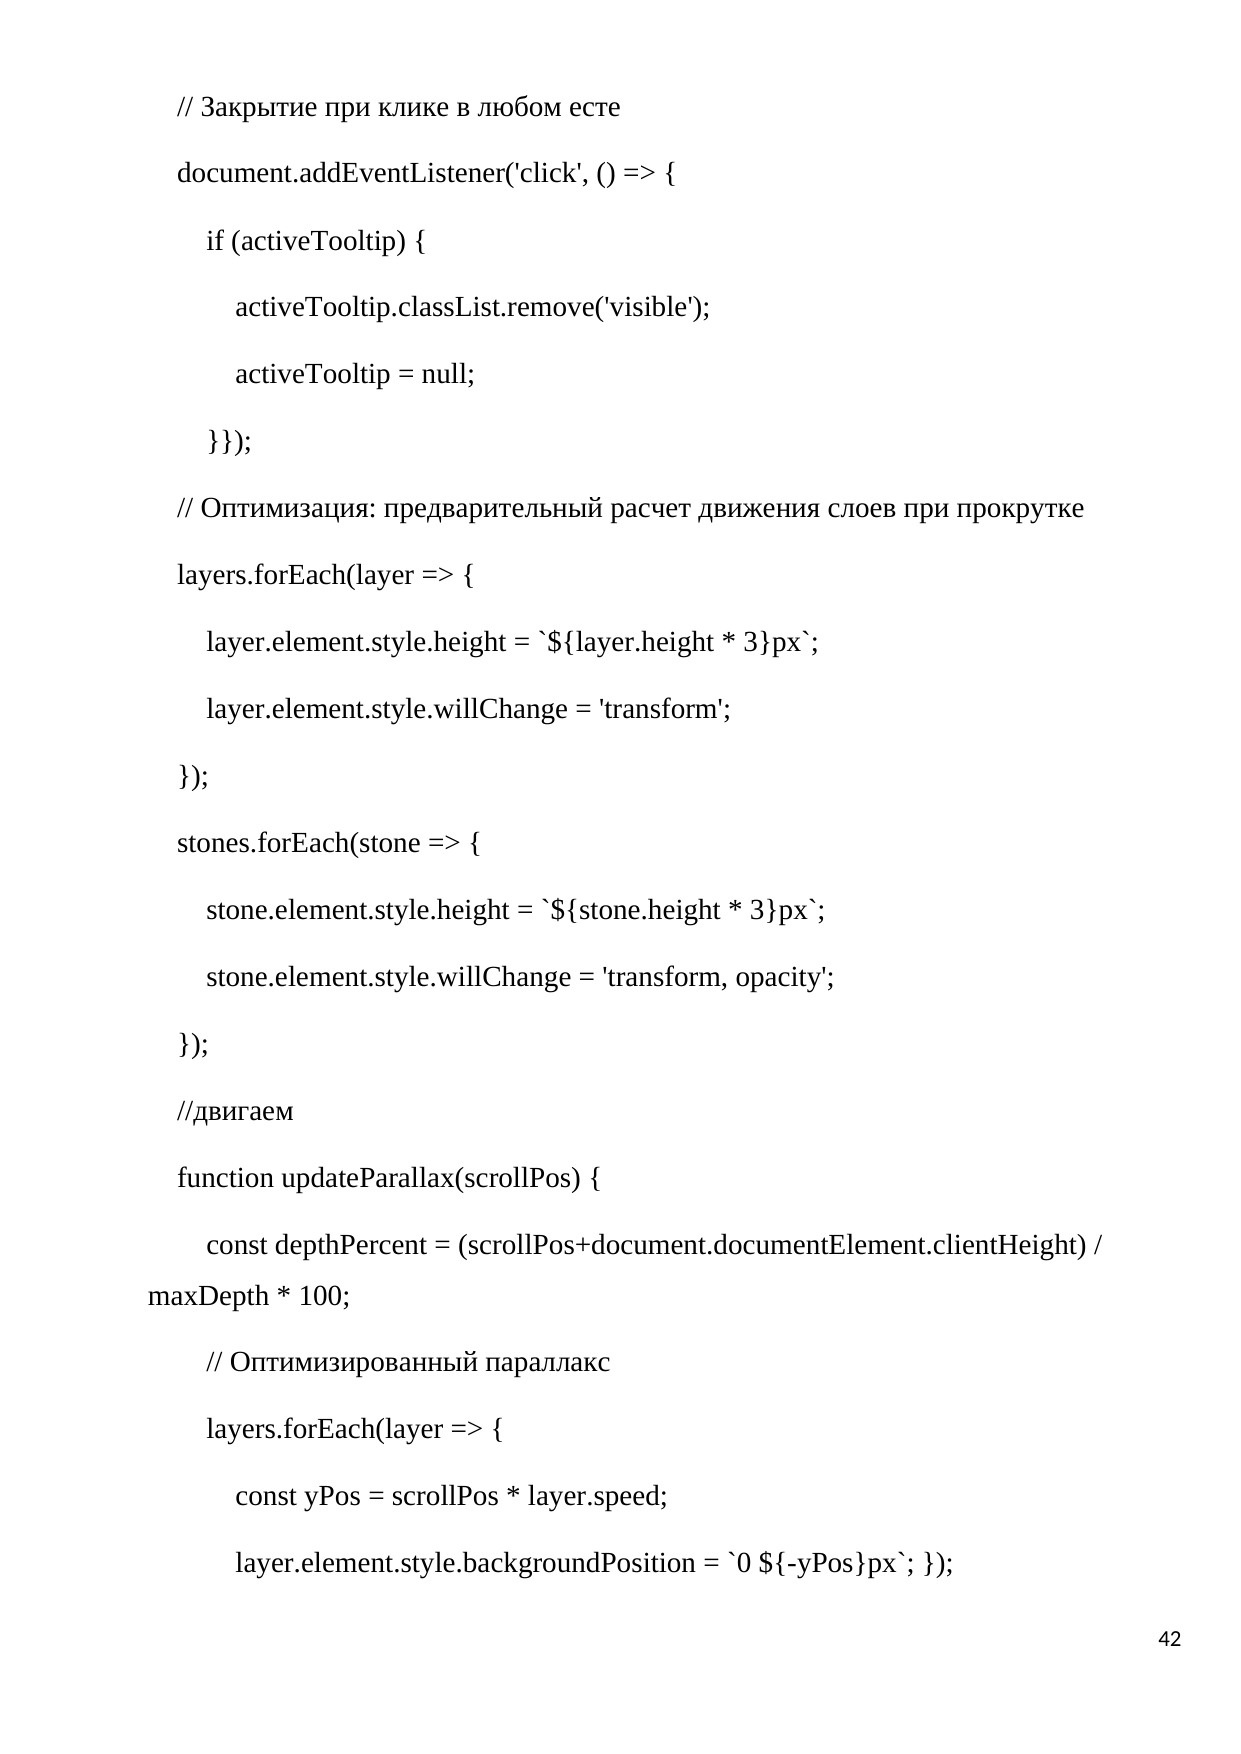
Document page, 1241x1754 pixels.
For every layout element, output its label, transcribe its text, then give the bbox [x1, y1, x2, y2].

text layers.forEach(layer => { [148, 1412, 1181, 1445]
text // Оптимизированный параллакс [148, 1344, 1181, 1378]
text layer.element.style.willChange = 'transform'; [148, 691, 1181, 725]
text layers.forEach(layer => { [148, 557, 1181, 591]
text //двигаем [148, 1093, 1181, 1127]
text layer.element.style.backgroundPosition = `0 ${-yPos}px`; }); [148, 1546, 1181, 1579]
text const depthPercent = (scrollPos+document.documentElement.clientHeight) / maxDepth * 100; [148, 1227, 1181, 1311]
text }); [148, 1026, 1181, 1060]
text if (activeTooltip) { [148, 223, 1181, 256]
text document.addEventListener('click', () => { [148, 156, 1181, 189]
text layer.element.style.height = `${layer.height * 3}px`; [148, 624, 1181, 658]
text activeTooltip = null; [148, 357, 1181, 390]
text stone.element.style.height = `${stone.height * 3}px`; [148, 892, 1181, 926]
text stone.element.style.willChange = 'transform, opacity'; [148, 959, 1181, 993]
text }}); [148, 423, 1181, 457]
text }); [148, 758, 1181, 792]
text const yPos = scrollPos * layer.speed; [148, 1478, 1181, 1512]
text // Закрытие при клике в любом есте [148, 89, 1181, 122]
text activeTooltip.classList.remove('visible'); [148, 289, 1181, 323]
text stones.forEach(stone => { [148, 825, 1181, 859]
text function updateParallax(scrollPos) { [148, 1160, 1181, 1194]
text // Оптимизация: предварительный расчет движения слоев при прокрутке [148, 491, 1181, 524]
